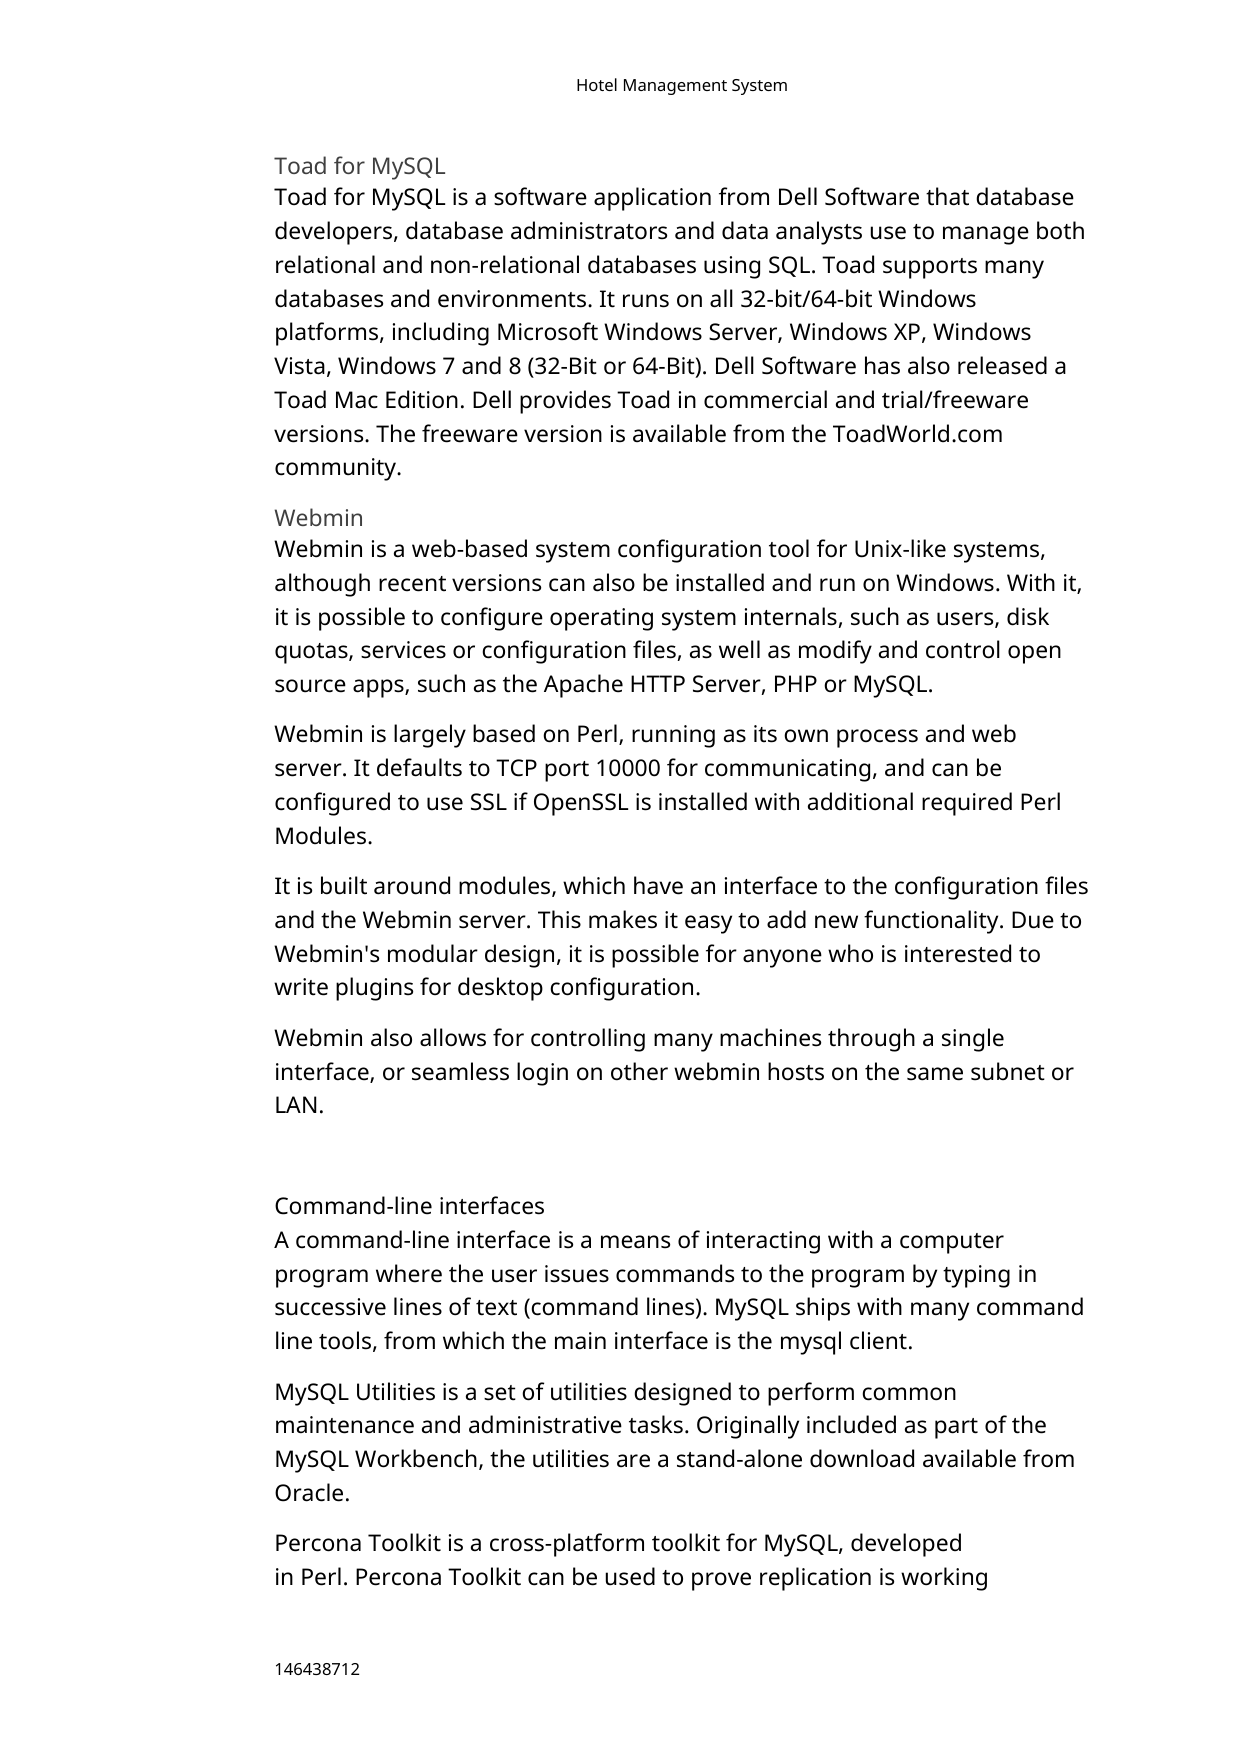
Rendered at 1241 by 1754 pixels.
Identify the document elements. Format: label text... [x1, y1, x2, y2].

text Toad for MySQL is a software application from Dell Software that database developers, database administrators and data analysts use to manage both relational and non-relational databases using SQL. Toad supports many databases and environments. It runs on all 32-bit/64-bit Windows platforms, including Microsoft Windows Server, Windows XP, Windows Vista, Windows 7 and 8 (32-Bit or 64-Bit). Dell Software has also released a Toad Mac Edition. Dell provides Toad in commercial and trial/freeware versions. The freeware version is available from the ToadWorld.com community. [274, 181, 1090, 482]
text It is built around modules, which have an interface to the configuration files and the Webmin server. This makes it easy to add new functionality. Due to Webmin's modular design, it is possible for anyone who is interested to write plugins for desktop configuration. [274, 870, 1090, 1002]
text A command-line interface is a means of interacting with a computer program where the user issues commands to the program by typing in successive lines of text (command lines). MySQL ships with many command line tools, from which the main interface is the mysql client. [274, 1224, 1090, 1356]
text Webmin also allows for controlling many machines through a single interface, or seamless login on other webmin hosts on the same subnet or LAN. [274, 1022, 1090, 1120]
subtitle Webmin [274, 502, 1090, 533]
subtitle Toad for MySQL [274, 150, 1090, 181]
text MySQL Utilities is a set of utilities designed to perform common maintenance and administrative tasks. Originally included as part of the MySQL Workbench, the utilities are a stand-alone download available from Oracle. [274, 1375, 1090, 1508]
text Webmin is a web-based system configuration tool for Unix-like systems, although recent versions can also be installed and run on Windows. With it, it is possible to configure operating system internals, such as users, disk quotas, services or configuration files, as well as modify and control open source apps, such as the Apache HTTP Server, PHP or MySQL. [274, 533, 1090, 699]
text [274, 1527, 1090, 1592]
text Webmin is largely based on Perl, running as its own process and web server. It defaults to TCP port 10000 for communicating, and can be configured to use SSL if OpenSSL is installed with additional required Perl Modules. [274, 718, 1090, 851]
subtitle Command-line interfaces [274, 1190, 1090, 1221]
